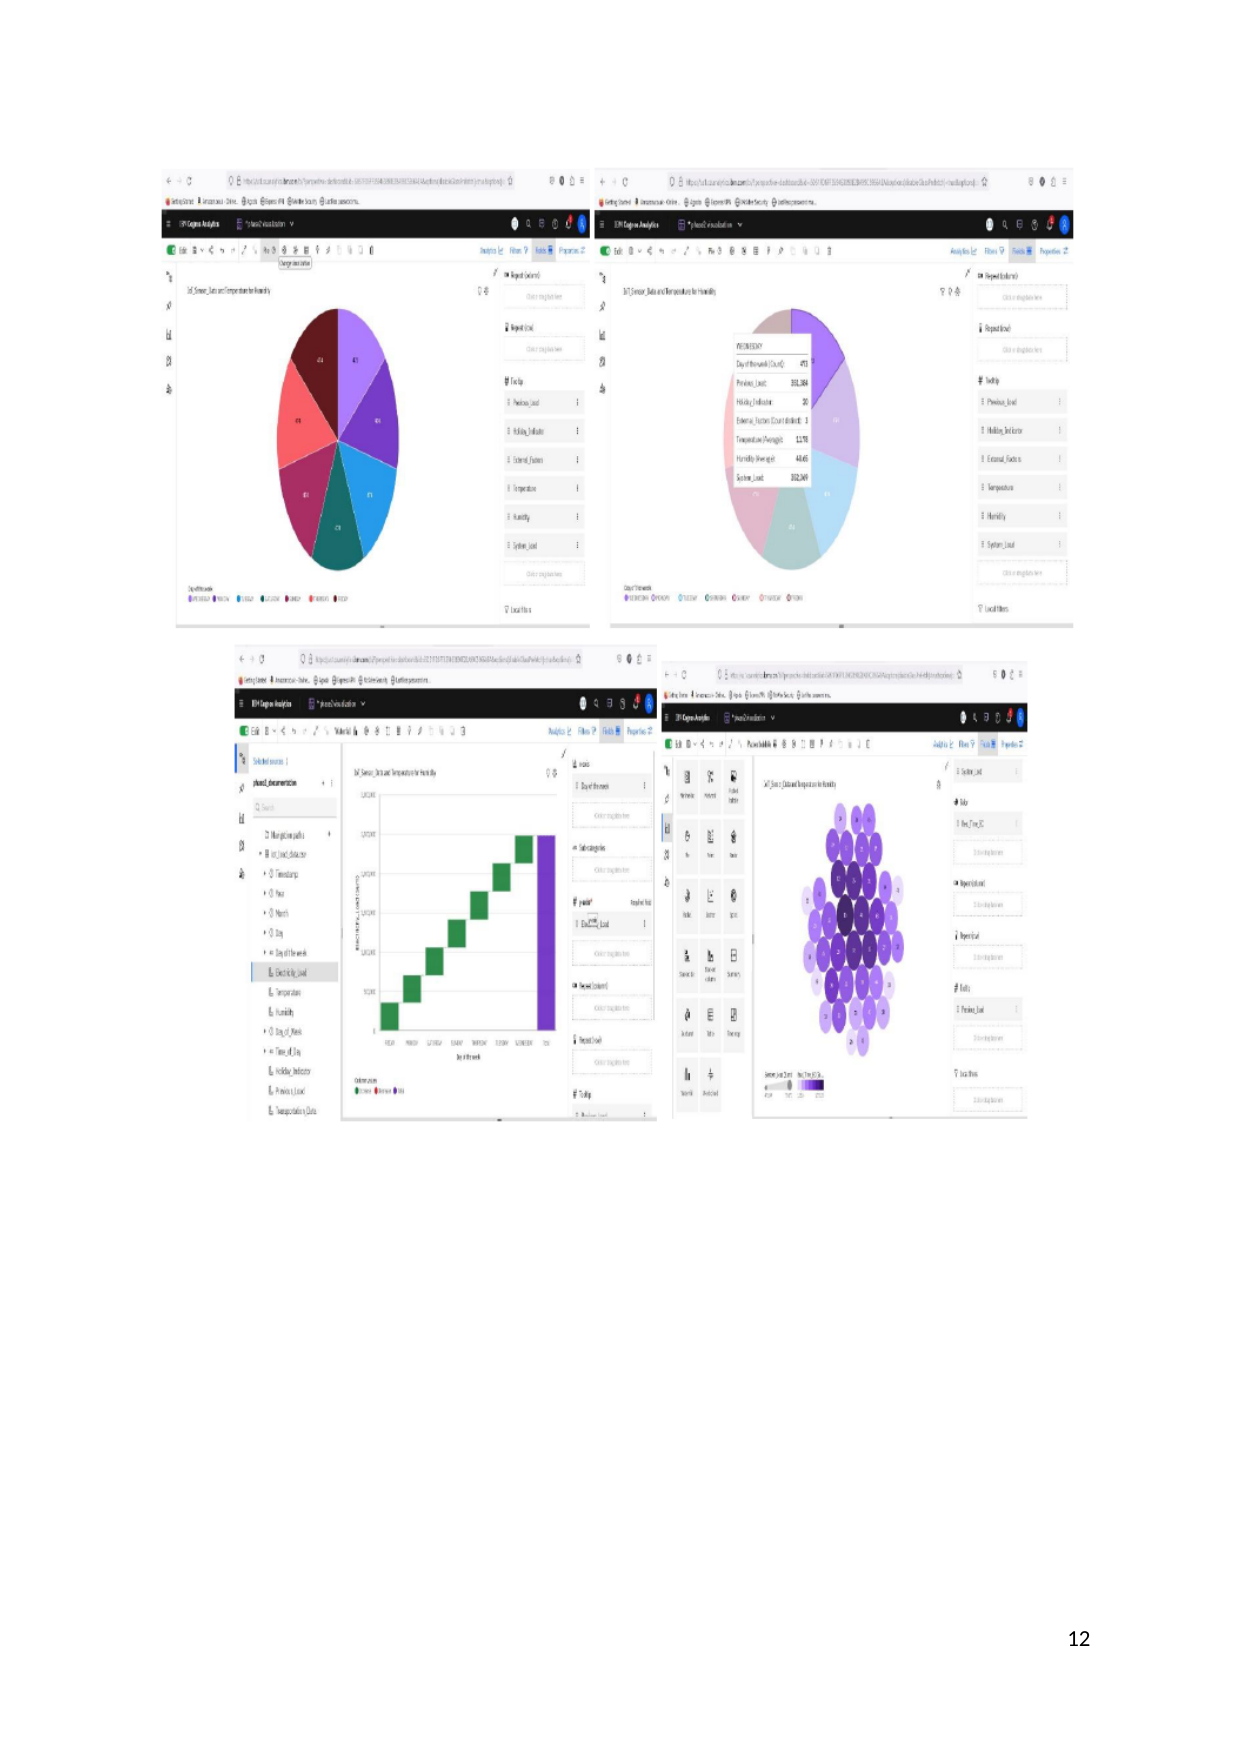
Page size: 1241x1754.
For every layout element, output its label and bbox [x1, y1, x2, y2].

picture [150, 150, 1091, 1152]
